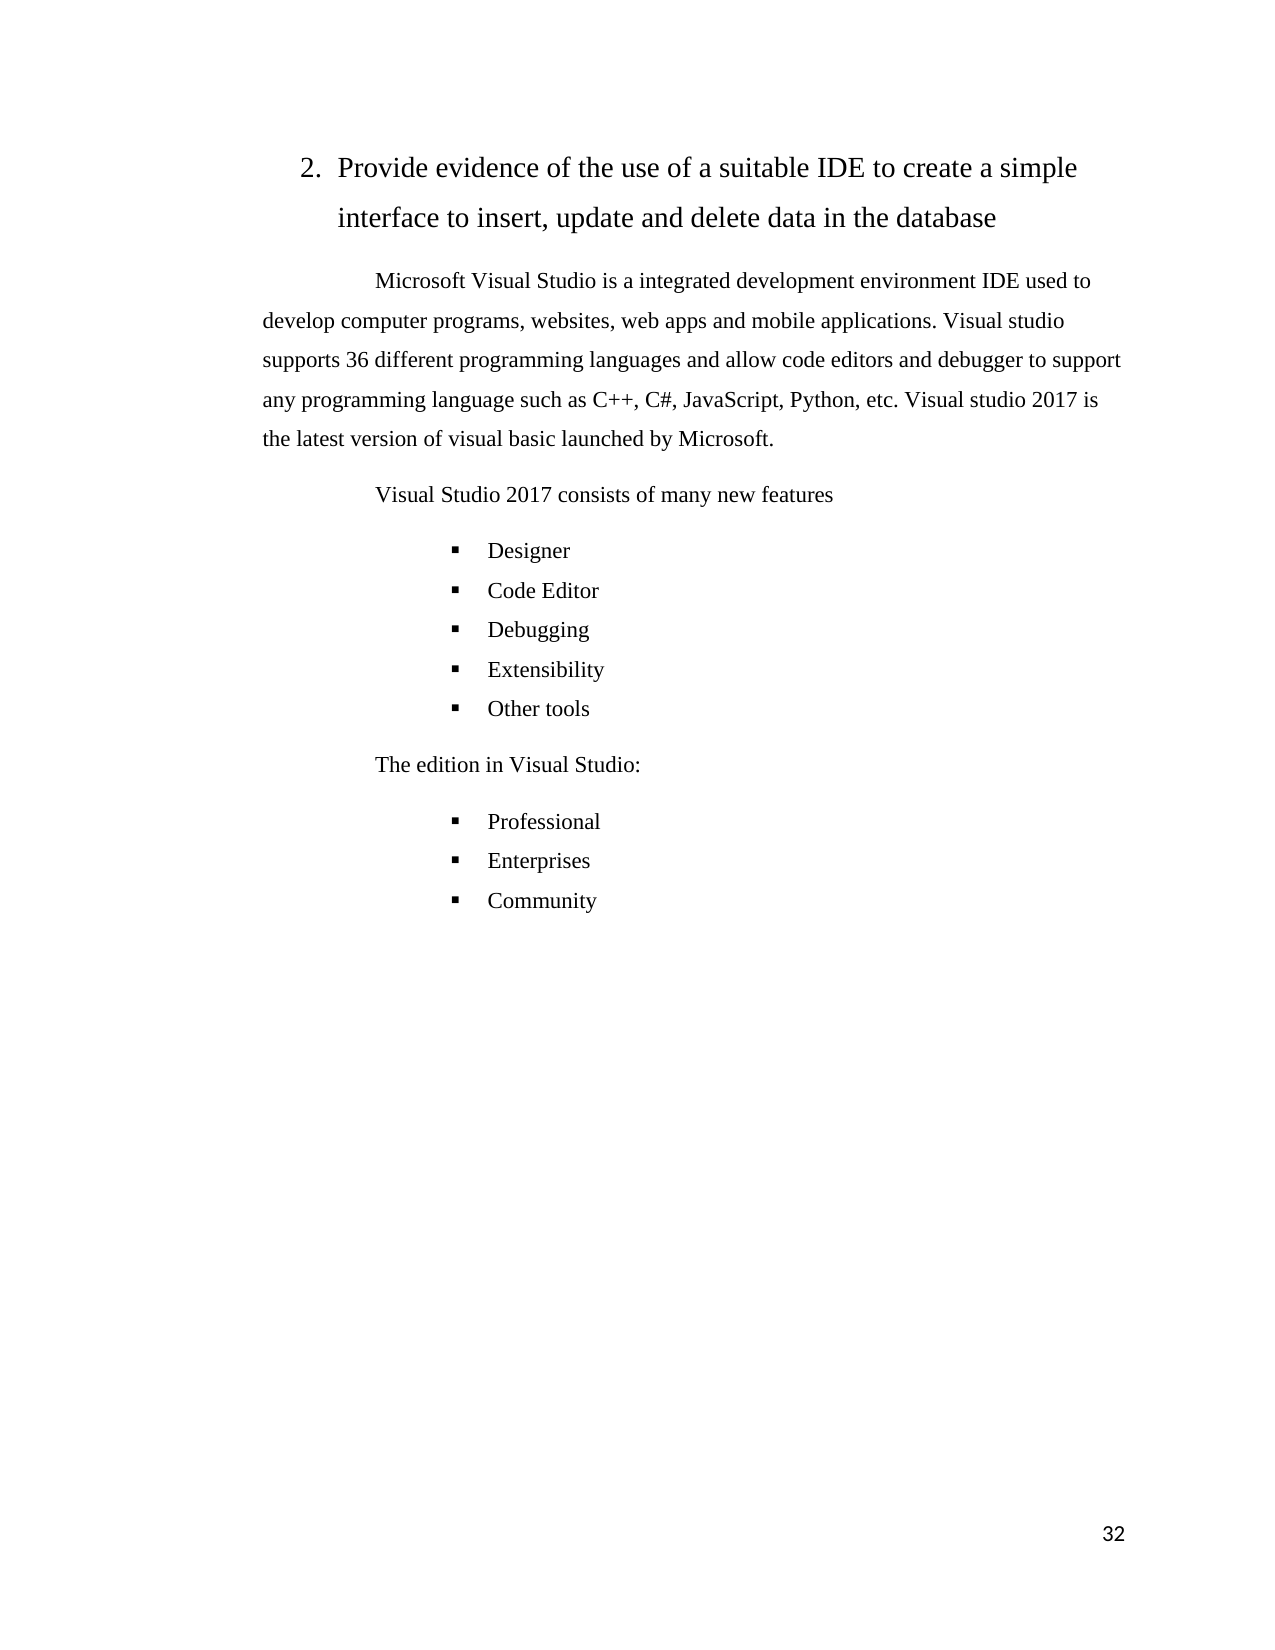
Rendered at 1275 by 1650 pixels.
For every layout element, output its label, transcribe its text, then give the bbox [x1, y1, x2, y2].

list Community [450, 887, 1125, 913]
list Enterprises [450, 847, 1125, 873]
text Microsoft Visual Studio is a integrated development environment IDE used to develop computer programs, websites, web apps and mobile applications. Visual studio supports 36 different programming languages and allow code editors and debugger to support any programming language such as C++, C#, JavaScript, Python, etc. Visual studio 2017 is the latest version of visual basic launched by Microsoft. [262, 267, 1125, 452]
list Provide evidence of the use of a suitable IDE to create a simple interface to insert, update and delete data in the database [300, 150, 1125, 234]
list Professional [450, 808, 1125, 834]
list Extensibility [450, 656, 1125, 682]
list Code Editor [450, 577, 1125, 603]
list Debugging [450, 616, 1125, 643]
list Designer [450, 537, 1125, 564]
text The edition in Visual Studio: [337, 752, 1125, 778]
list Other tools [450, 695, 1125, 722]
text Visual Studio 2017 consists of many new features [337, 481, 1125, 508]
